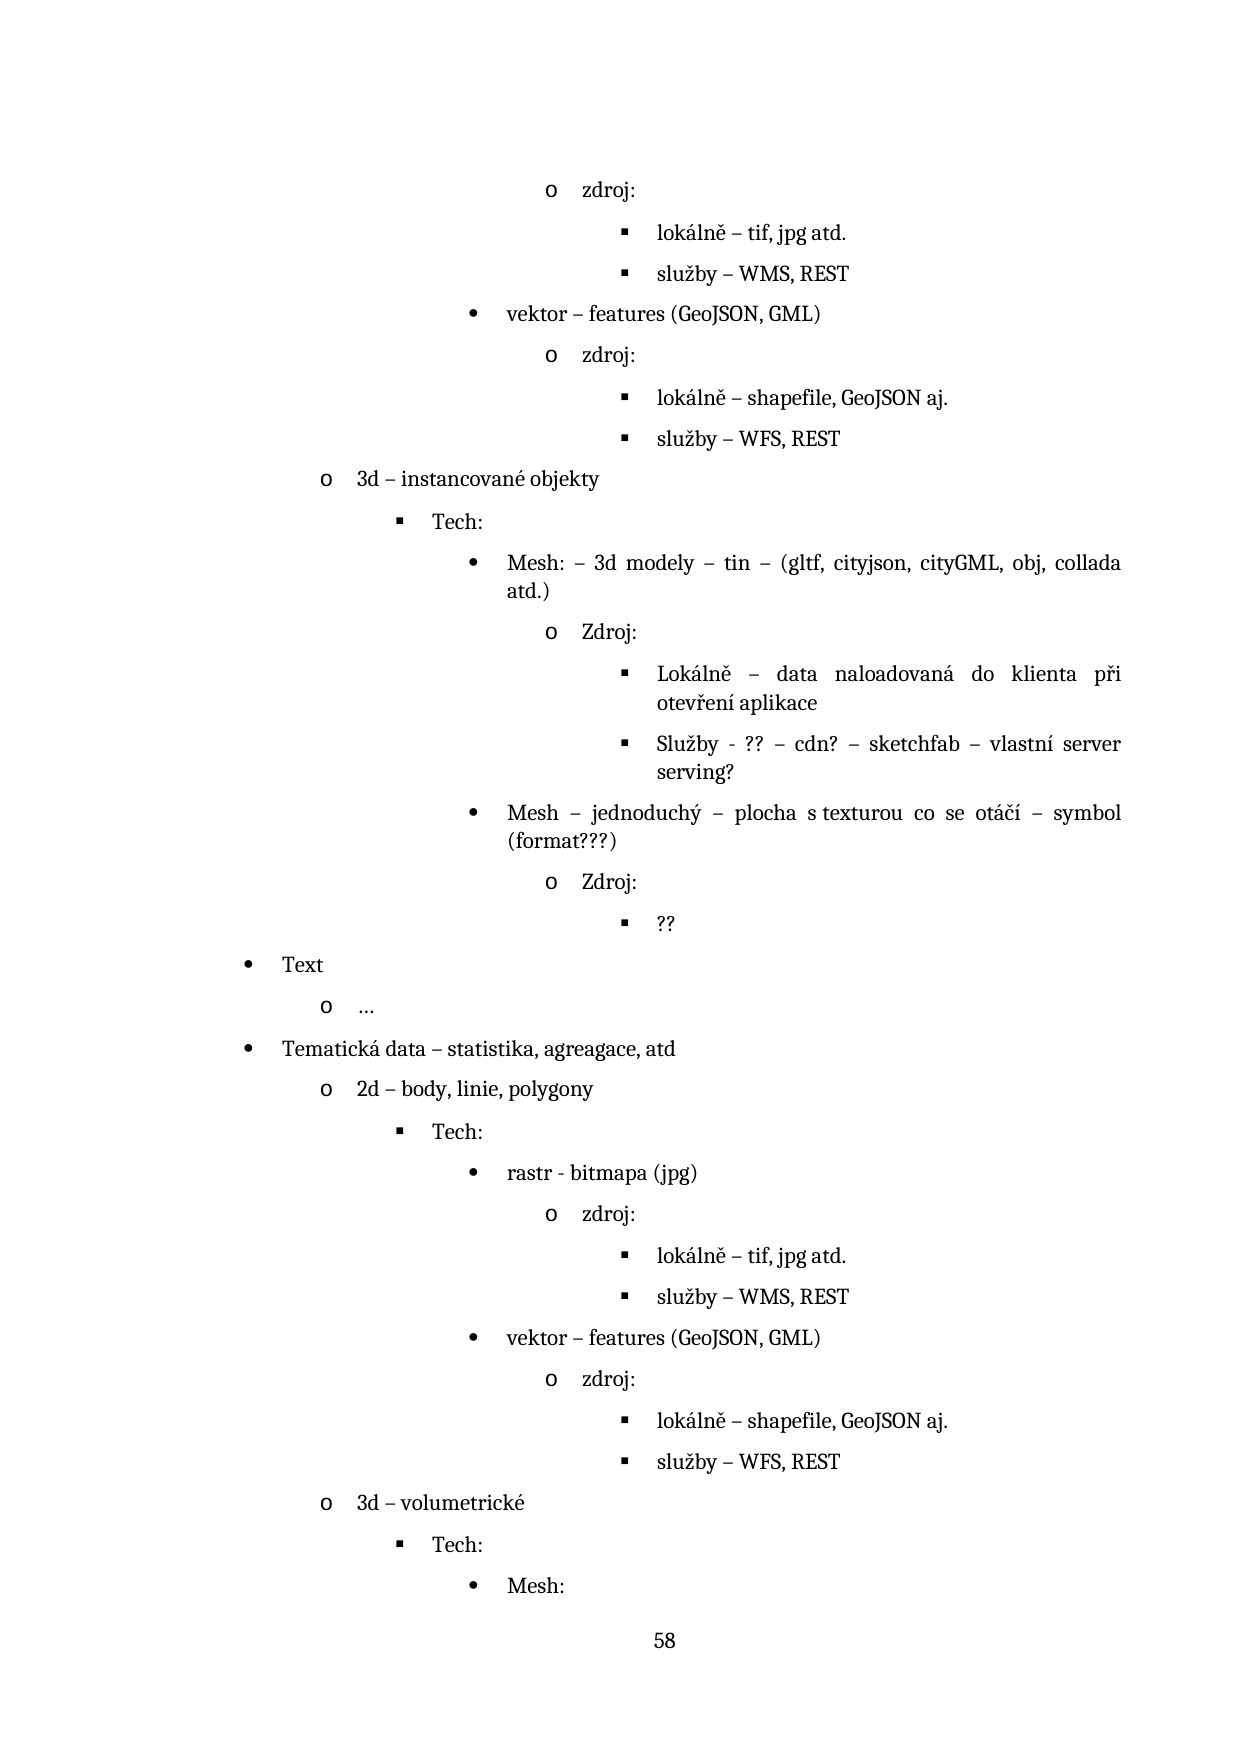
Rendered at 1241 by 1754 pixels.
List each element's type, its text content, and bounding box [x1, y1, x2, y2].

list zdroj: [544, 177, 1122, 205]
list ?? [619, 911, 1122, 938]
list Tech: [394, 508, 1122, 535]
list Zdroj: [544, 619, 1122, 646]
list lokálně – tif, jpg atd. [619, 219, 1122, 246]
list rastr - bitmapa (jpg) [469, 1159, 1122, 1186]
list služby – WFS, REST [619, 425, 1122, 452]
list zdroj: [544, 1365, 1122, 1393]
list Text [244, 952, 1122, 978]
list Zdroj: [544, 869, 1122, 897]
list Služby - ?? – cdn? – sketchfab – vlastní server serving? [619, 730, 1122, 785]
list vektor – features (GeoJSON, GML) [469, 1324, 1122, 1351]
list lokálně – tif, jpg atd. [619, 1242, 1122, 1269]
list Lokálně – data naloadovaná do klienta při otevření aplikace [619, 661, 1122, 716]
list 2d – body, linie, polygony [319, 1076, 1122, 1104]
list služby – WFS, REST [619, 1448, 1122, 1475]
list Tech: [394, 1118, 1122, 1145]
list lokálně – shapefile, GeoJSON aj. [619, 1407, 1122, 1434]
list … [319, 993, 1122, 1021]
list 3d – instancované objekty [319, 466, 1122, 494]
list Tech: [394, 1532, 1122, 1558]
list lokálně – shapefile, GeoJSON aj. [619, 384, 1122, 411]
list Mesh – jednoduchý – plocha s texturou co se otáčí – symbol (format???) [469, 800, 1122, 854]
list zdroj: [544, 1200, 1122, 1228]
list Tematická data – statistika, agreagace, atd [244, 1035, 1122, 1062]
list Mesh: [469, 1572, 1122, 1599]
list 3d – volumetrické [319, 1489, 1122, 1517]
list služby – WMS, REST [619, 260, 1122, 287]
list vektor – features (GeoJSON, GML) [469, 301, 1122, 328]
list Mesh: – 3d modely – tin – (gltf, cityjson, cityGML, obj, collada atd.) [469, 549, 1122, 604]
list služby – WMS, REST [619, 1283, 1122, 1310]
list zdroj: [544, 342, 1122, 370]
